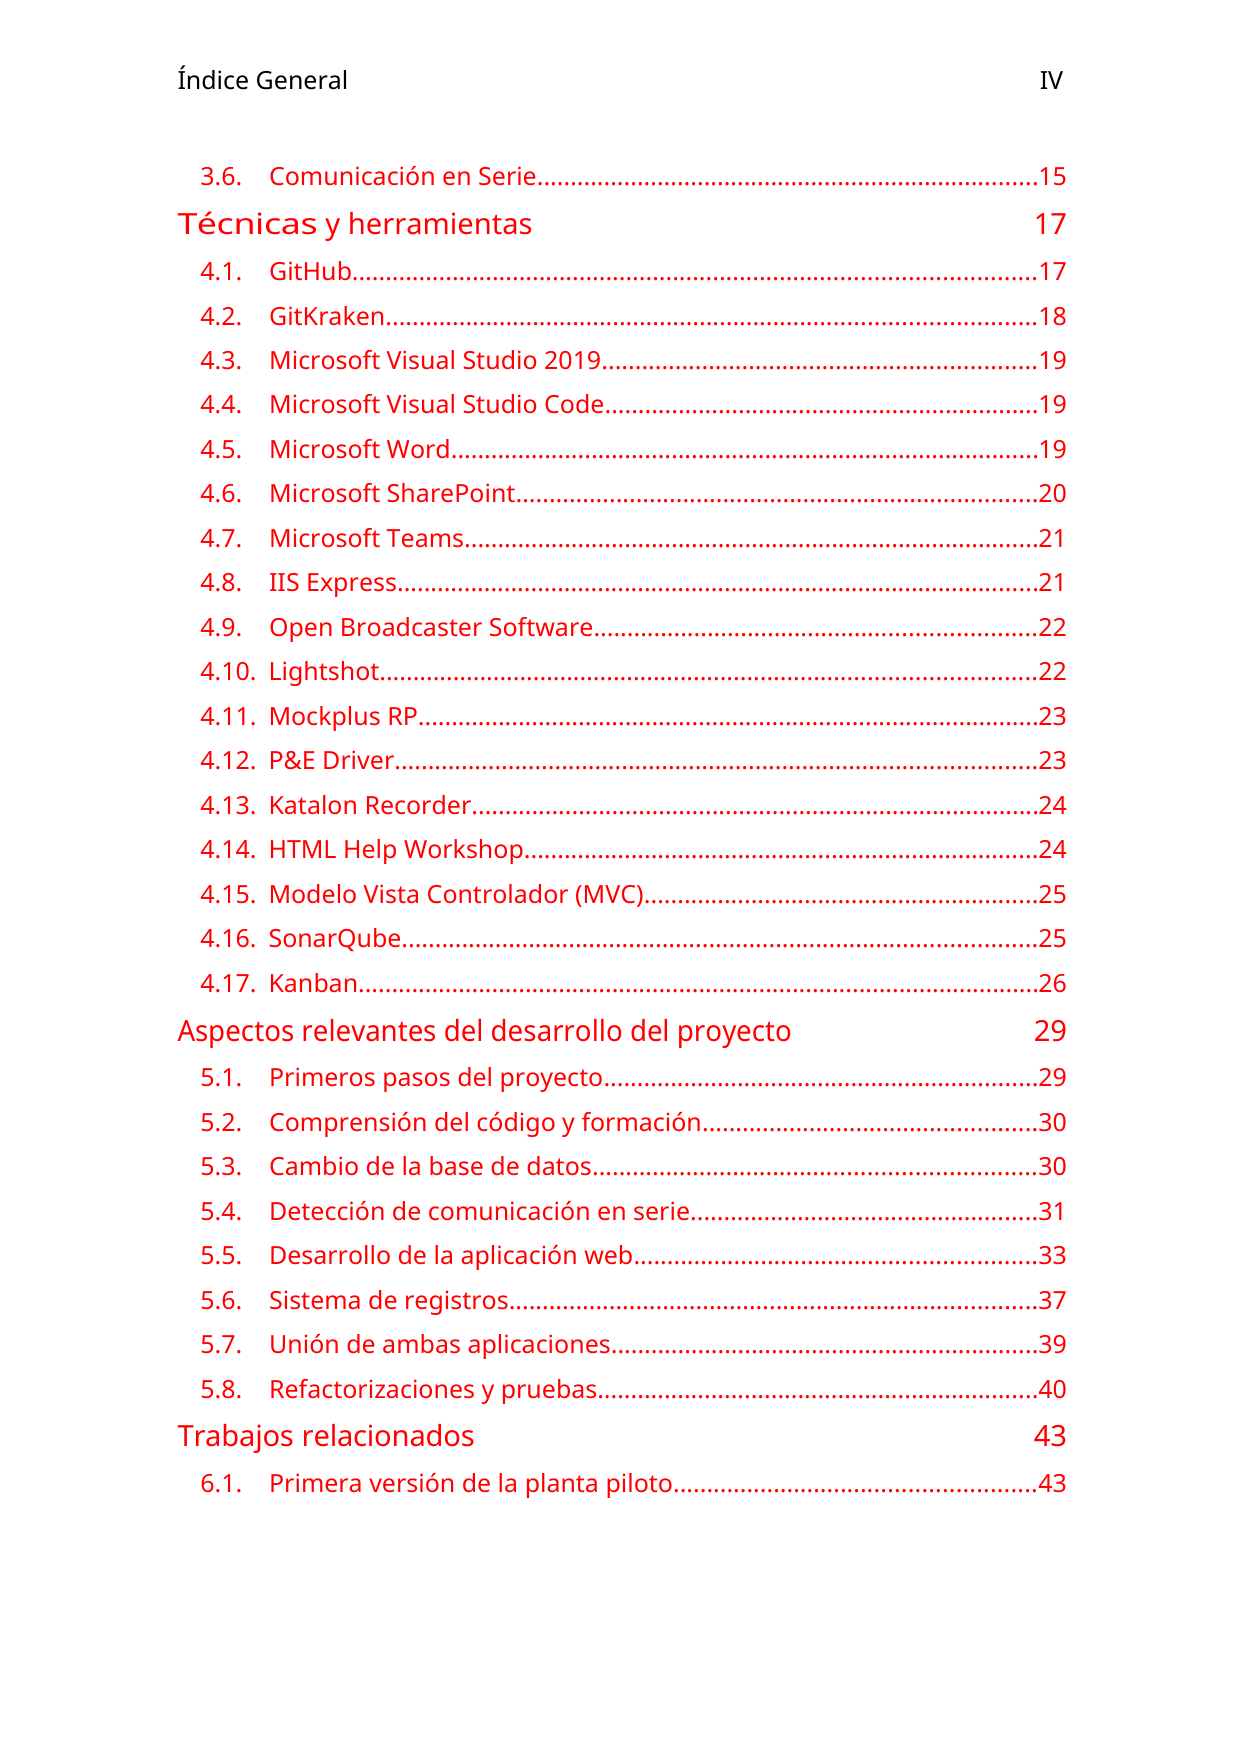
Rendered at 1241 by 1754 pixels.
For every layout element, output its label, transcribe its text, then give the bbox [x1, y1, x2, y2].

text 4.1. GitHub 17 [200, 254, 1063, 288]
text 4.3. Microsoft Visual Studio 2019 19 [200, 343, 1063, 377]
text 4.7. Microsoft Teams 21 [200, 521, 1063, 554]
text 4.16. SonarQube 25 [200, 921, 1063, 955]
text 4.14. HTML Help Workshop 24 [200, 832, 1063, 866]
text 4.8. IIS Express 21 [200, 565, 1063, 599]
text 5.3. Cambio de la base de datos 30 [200, 1149, 1063, 1183]
text 4.15. Modelo Vista Controlador (MVC) 25 [200, 876, 1063, 910]
text 4.2. GitKraken 18 [200, 298, 1063, 332]
text Aspectos relevantes del desarrollo del proyecto 29 [177, 1010, 1063, 1049]
text 4.13. Katalon Recorder 24 [200, 787, 1063, 821]
text 5.1. Primeros pasos del proyecto 29 [200, 1060, 1063, 1094]
text 4.9. Open Broadcaster Software 22 [200, 609, 1063, 643]
text 5.8. Refactorizaciones y pruebas 40 [200, 1371, 1063, 1405]
text 4.17. Kanban 26 [200, 965, 1063, 999]
text 5.6. Sistema de registros 37 [200, 1282, 1063, 1316]
text Trabajos relacionados 43 [177, 1416, 1063, 1455]
text 4.4. Microsoft Visual Studio Code 19 [200, 387, 1063, 421]
text 5.4. Detección de comunicación en serie 31 [200, 1193, 1063, 1227]
text 4.6. Microsoft SharePoint 20 [200, 476, 1063, 510]
text 4.10. Lightshot 22 [200, 654, 1063, 688]
text 3.6. Comunicación en Serie 15 [200, 159, 1063, 193]
text 5.5. Desarrollo de la aplicación web 33 [200, 1238, 1063, 1272]
text 5.2. Comprensión del código y formación 30 [200, 1104, 1063, 1138]
text 4.12. P&E Driver 23 [200, 743, 1063, 777]
text Técnicas y herramientas 17 [177, 203, 1063, 243]
text 5.7. Unión de ambas aplicaciones 39 [200, 1327, 1063, 1361]
text 6.1. Primera versión de la planta piloto 43 [200, 1466, 1063, 1500]
text 4.5. Microsoft Word 19 [200, 432, 1063, 466]
text 4.11. Mockplus RP 23 [200, 698, 1063, 732]
